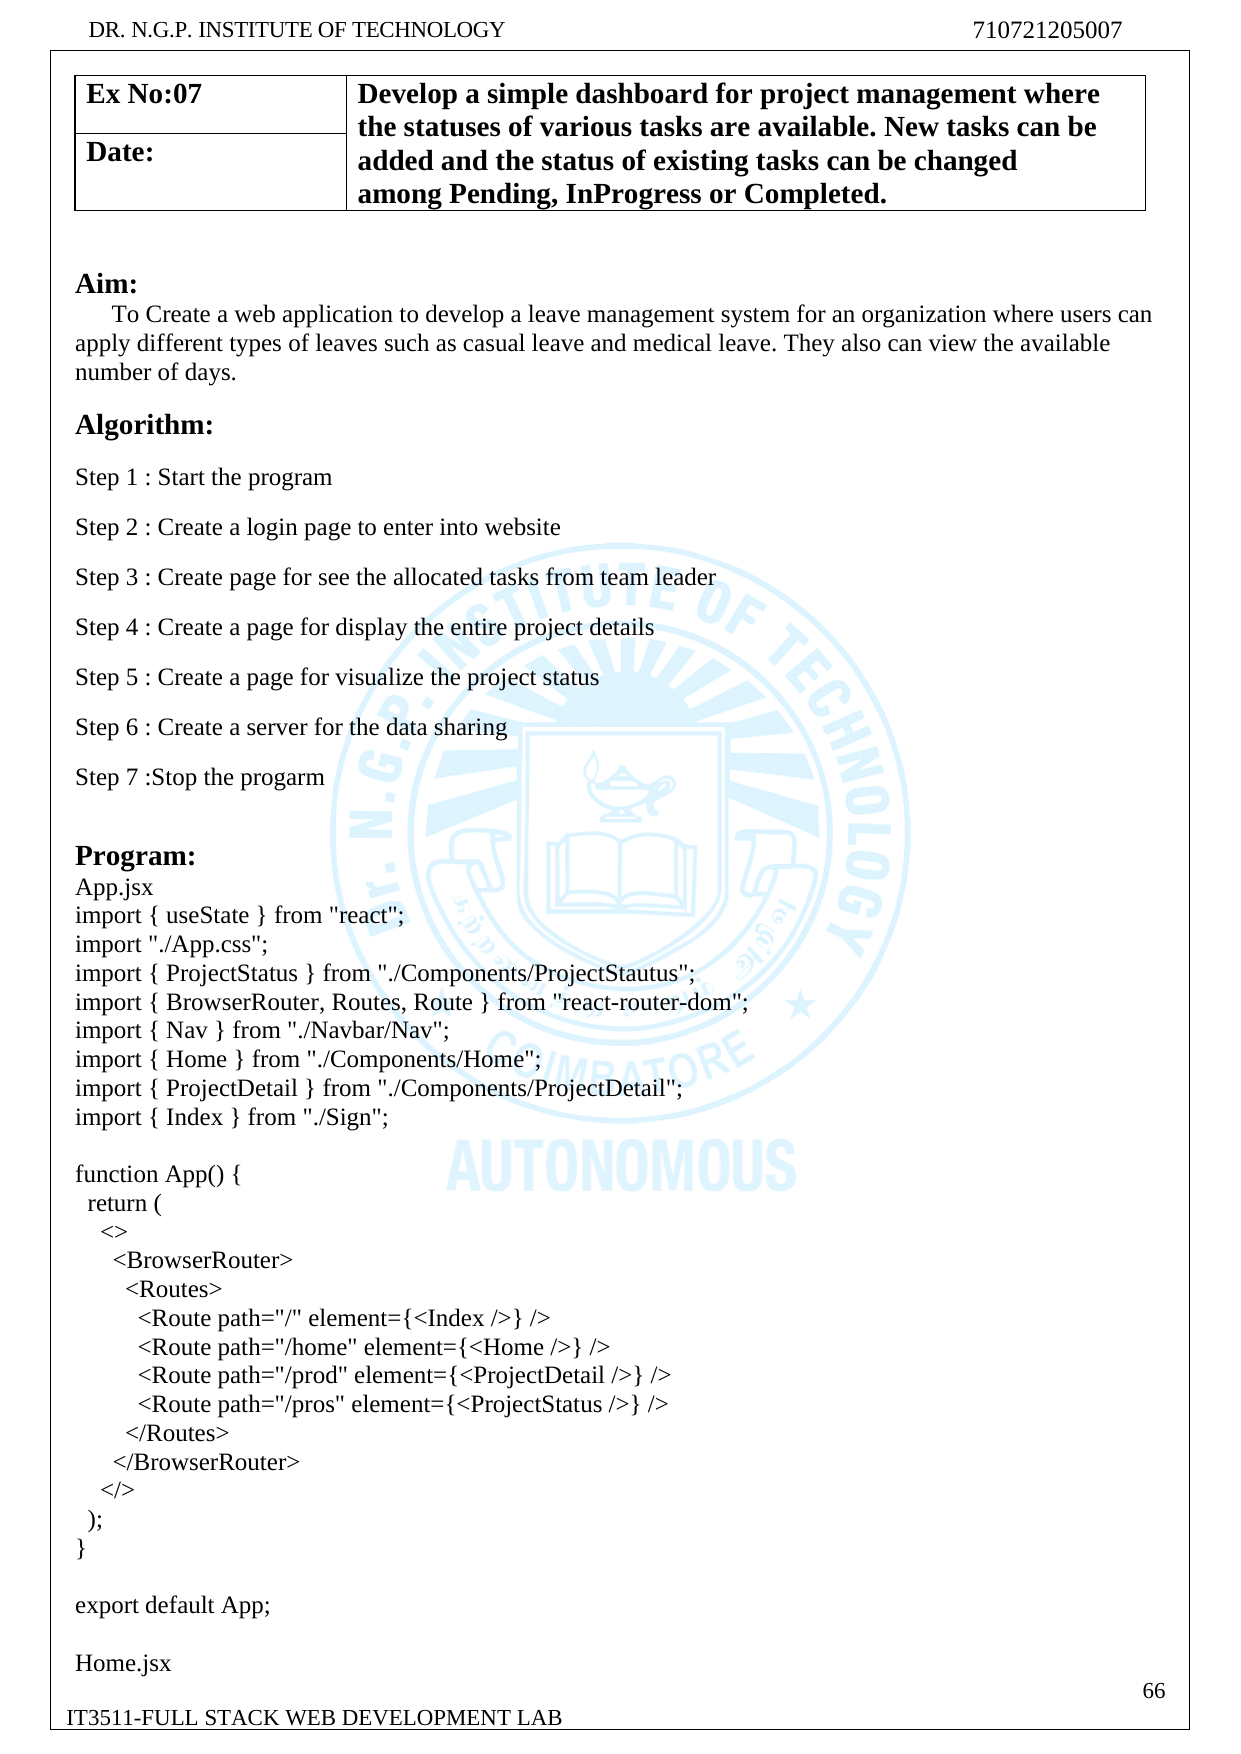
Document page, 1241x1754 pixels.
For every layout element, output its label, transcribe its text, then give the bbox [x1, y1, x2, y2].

text <Route path="/pros" element={<ProjectStatus />} /> [75, 1389, 1165, 1418]
text <Routes> [75, 1274, 1165, 1303]
text import { Nav } from "./Navbar/Nav"; [75, 1016, 1165, 1044]
text Step 4 : Create a page for display the entire project details [75, 612, 1155, 641]
text Algorithm: [75, 407, 1155, 441]
text import { ProjectStatus } from "./Components/ProjectStautus"; [75, 958, 1165, 987]
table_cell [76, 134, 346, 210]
text </BrowserRouter> [75, 1447, 1165, 1476]
text import { BrowserRouter, Routes, Route } from "react-router-dom"; [75, 987, 1165, 1016]
text export default App; [75, 1591, 1165, 1619]
text <BrowserRouter> [75, 1246, 1165, 1274]
text <Route path="/home" element={<Home />} /> [75, 1332, 1165, 1361]
text To Create a web application to develop a leave management system for an organization where users can apply different types of leaves such as casual leave and medical leave. They also can view the available [75, 299, 1165, 357]
text Aim: [75, 266, 1155, 299]
text import { Index } from "./Sign"; [75, 1102, 1165, 1131]
text } [75, 1533, 1165, 1562]
text Step 1 : Start the program [75, 462, 1155, 491]
text App.jsx [75, 872, 1165, 901]
text Program: [75, 838, 1155, 872]
text number of days. [75, 357, 1165, 386]
text Step 5 : Create a page for visualize the project status [75, 662, 1155, 691]
text import "./App.css"; [75, 929, 1165, 958]
text ); [75, 1504, 1165, 1533]
text Home.jsx [75, 1648, 1165, 1677]
text <Route path="/" element={<Index />} /> [75, 1303, 1165, 1332]
text import { useState } from "react"; [75, 901, 1165, 929]
text Step 6 : Create a server for the data sharing [75, 712, 1155, 741]
text import { Home } from "./Components/Home"; [75, 1044, 1165, 1073]
text Step 7 :Stop the progarm [75, 762, 1155, 791]
text import { ProjectDetail } from "./Components/ProjectDetail"; [75, 1073, 1165, 1102]
text <> [75, 1217, 1165, 1246]
text <Route path="/prod" element={<ProjectDetail />} /> [75, 1361, 1165, 1389]
text Step 3 : Create page for see the allocated tasks from team leader [75, 562, 1155, 591]
text </> [75, 1476, 1165, 1504]
text </Routes> [75, 1418, 1165, 1447]
text function App() { [75, 1159, 1165, 1188]
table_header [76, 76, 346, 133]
text return ( [75, 1188, 1165, 1217]
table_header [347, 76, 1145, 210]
text Step 2 : Create a login page to enter into website [75, 512, 1155, 541]
